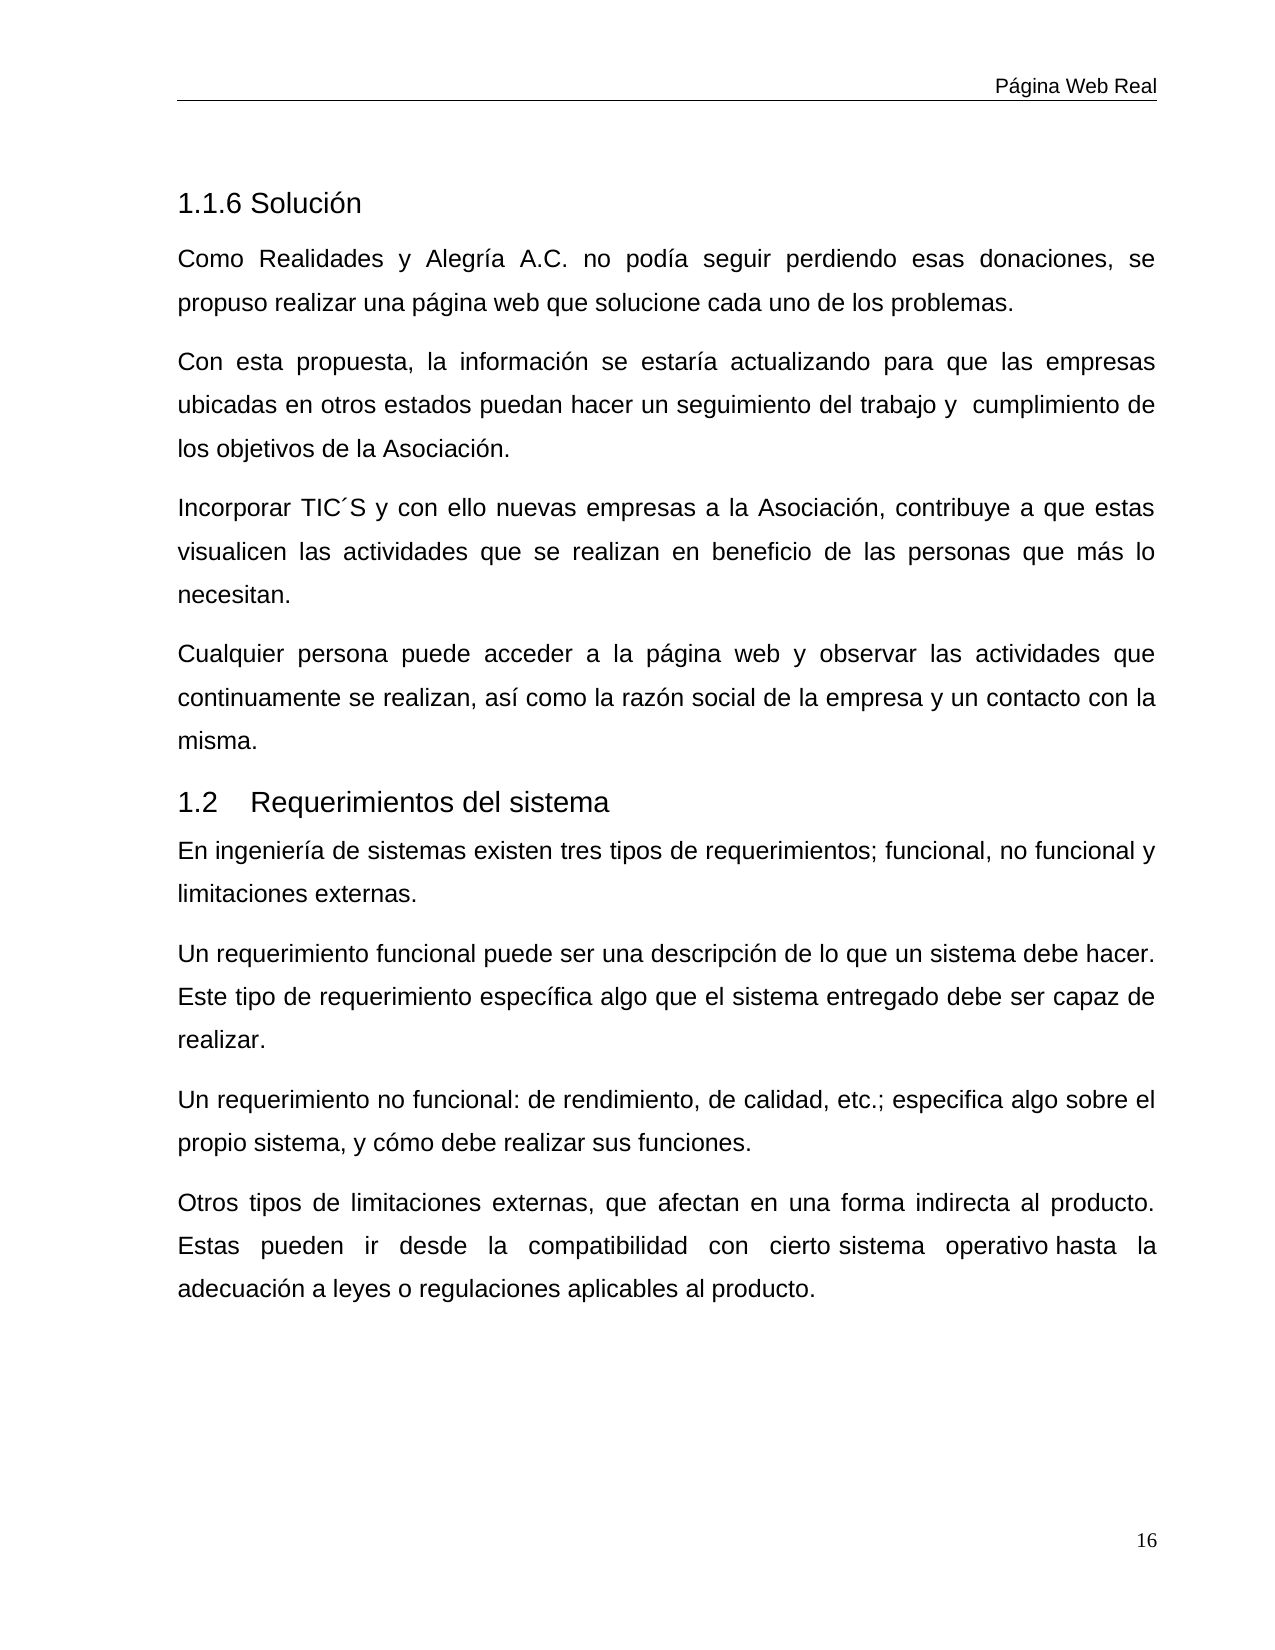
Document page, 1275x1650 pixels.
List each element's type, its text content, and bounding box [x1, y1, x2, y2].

text Con esta propuesta, la información se estaría actualizando para que las empresas ubicadas en otros estados puedan hacer un seguimiento del trabajo y cumplimiento de los objetivos de la Asociación. [177, 347, 1157, 462]
subtitle 1.2 Requerimientos del sistema [177, 786, 1157, 819]
text Incorporar TIC´S y con ello nuevas empresas a la Asociación, contribuye a que estas visualicen las actividades que se realizan en beneficio de las personas que más lo necesitan. [177, 493, 1157, 608]
text En ingeniería de sistemas existen tres tipos de requerimientos; funcional, no funcional y limitaciones externas. [177, 836, 1157, 908]
text Un requerimiento funcional puede ser una descripción de lo que un sistema debe hacer. Este tipo de requerimiento específica algo que el sistema entregado debe ser capaz de realizar. [177, 939, 1157, 1054]
subtitle 1.1.6 Solución [177, 186, 1157, 219]
text Como Realidades y Alegría A.C. no podía seguir perdiendo esas donaciones, se propuso realizar una página web que solucione cada uno de los problemas. [177, 244, 1157, 316]
text Un requerimiento no funcional: de rendimiento, de calidad, etc.; especifica algo sobre el propio sistema, y cómo debe realizar sus funciones. [177, 1085, 1157, 1157]
text Otros tipos de limitaciones externas, que afectan en una forma indirecta al producto. Estas pueden ir desde la compatibilidad con cierto sistema operativo hasta la adecuación a leyes o regulaciones aplicables al producto. [177, 1188, 1157, 1303]
text Cualquier persona puede acceder a la página web y observar las actividades que continuamente se realizan, así como la razón social de la empresa y un contacto con la misma. [177, 639, 1157, 754]
